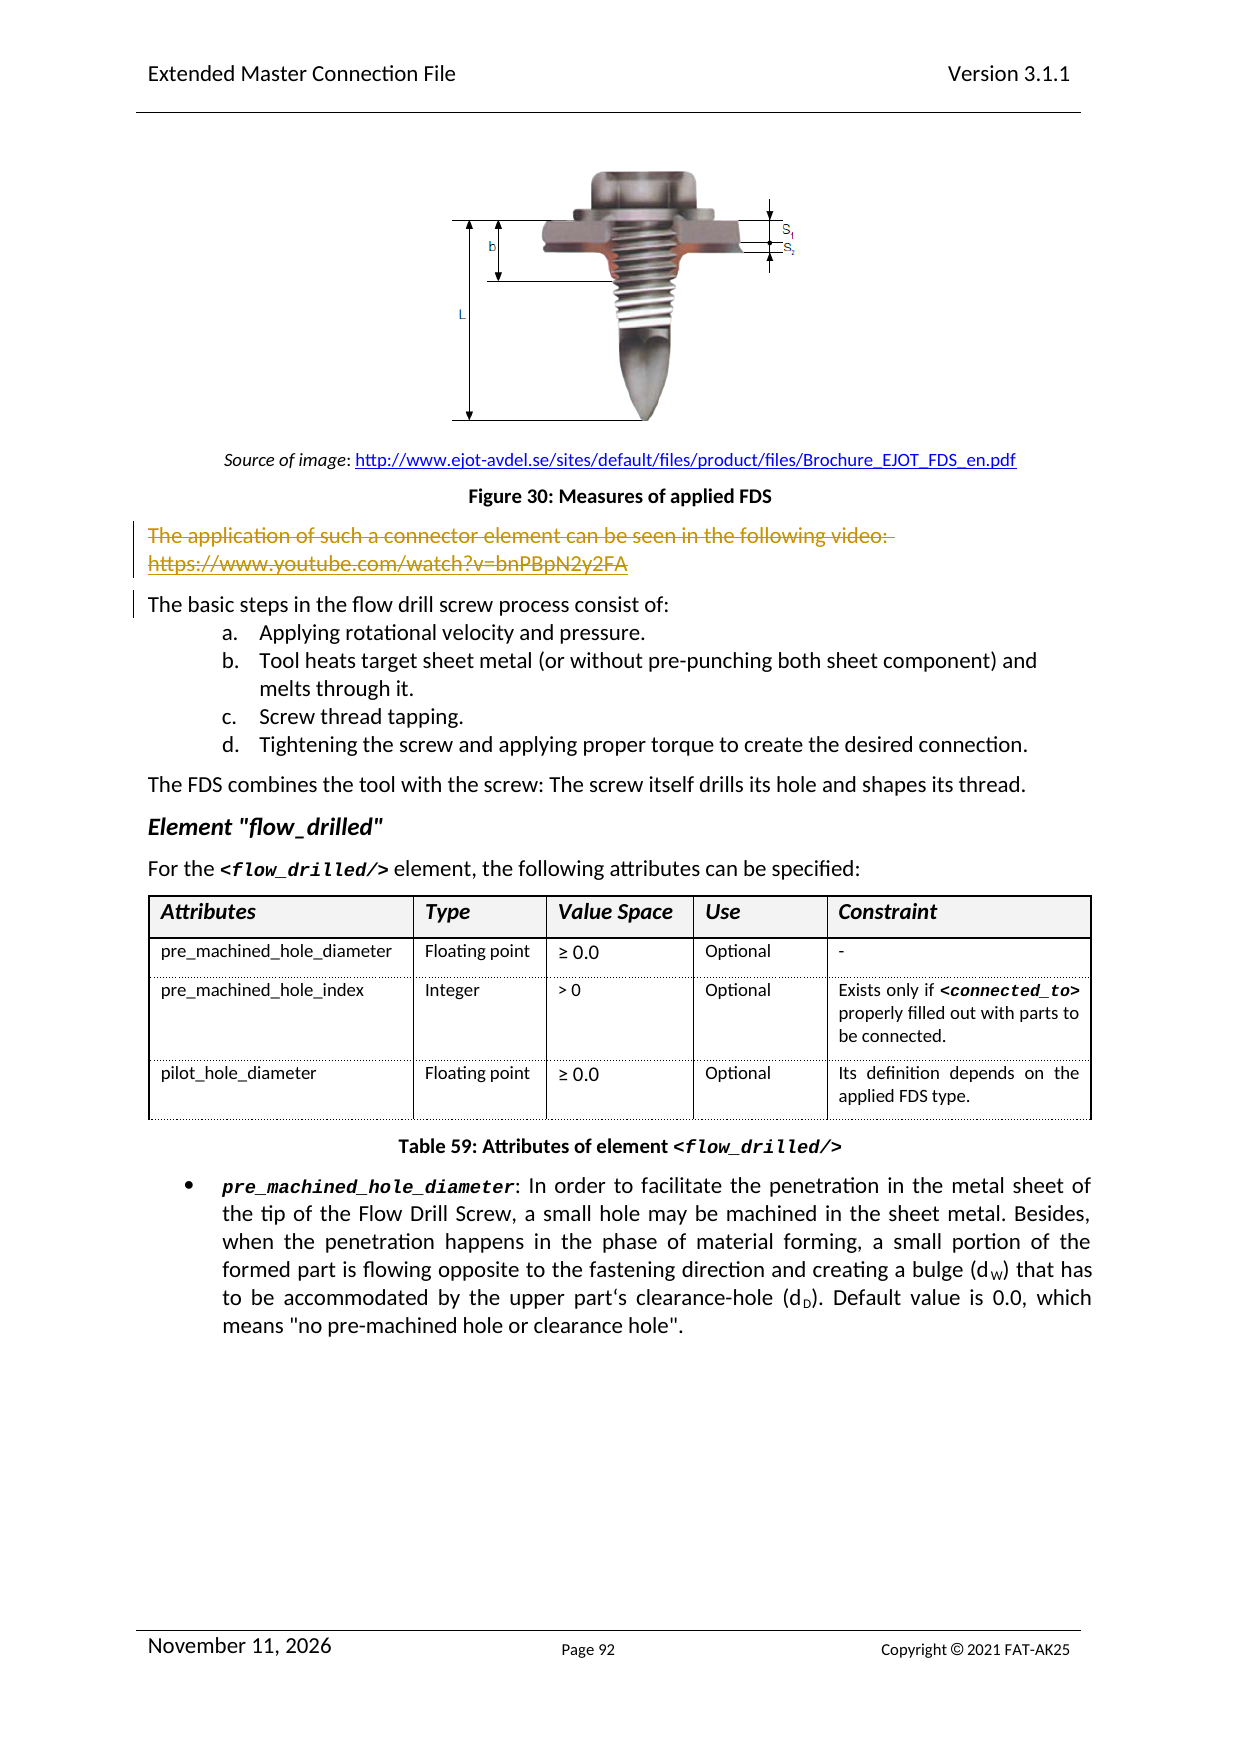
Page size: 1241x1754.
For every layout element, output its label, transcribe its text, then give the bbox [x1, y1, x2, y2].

text For the <flow_drilled/> element, the following attributes can be specified: [148, 854, 1092, 882]
subtitle Element "flow_drilled" [148, 811, 1092, 842]
text Figure 30: Measures of applied FDS [148, 483, 1092, 509]
text Table 59: Attributes of element <flow_drilled/> [148, 1133, 1092, 1159]
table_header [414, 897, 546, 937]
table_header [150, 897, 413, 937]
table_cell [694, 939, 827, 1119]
list pre_machined_hole_diameter: In order to facilitate the penetration in the metal sheet of the tip of the Flow Drill Screw, a small hole may be machined in the sheet metal. Besides, when the penetration happens in the phase of material forming, a small portion of the formed part is flowing opposite to the fastening direction and creating a bulge (dW) that has to be accommodated by the upper part‘s clearance-hole (dD). Default value is 0.0, which means "no pre-machined hole or clearance hole". [185, 1171, 1092, 1339]
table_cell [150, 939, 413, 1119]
list Applying rotational velocity and pressure. [222, 618, 1092, 646]
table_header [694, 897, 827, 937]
list Tool heats target sheet metal (or without pre-punching both sheet component) and melts through it. [222, 646, 1092, 702]
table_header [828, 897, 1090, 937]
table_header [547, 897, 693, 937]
text The FDS combines the tool with the screw: The screw itself drills its hole and shapes its thread. [148, 771, 1092, 799]
picture [437, 153, 803, 436]
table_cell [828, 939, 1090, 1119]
list Screw thread tapping. [222, 702, 1092, 730]
text The basic steps in the flow drill screw process consist of: [148, 590, 1092, 618]
text Source of image: http://www.ejot-avdel.se/sites/default/files/product/files/Brochure_EJOT_FDS_en.pdf [148, 448, 1092, 471]
list Tightening the screw and applying proper torque to create the desired connection. [222, 730, 1092, 758]
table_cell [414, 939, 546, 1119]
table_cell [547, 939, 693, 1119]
